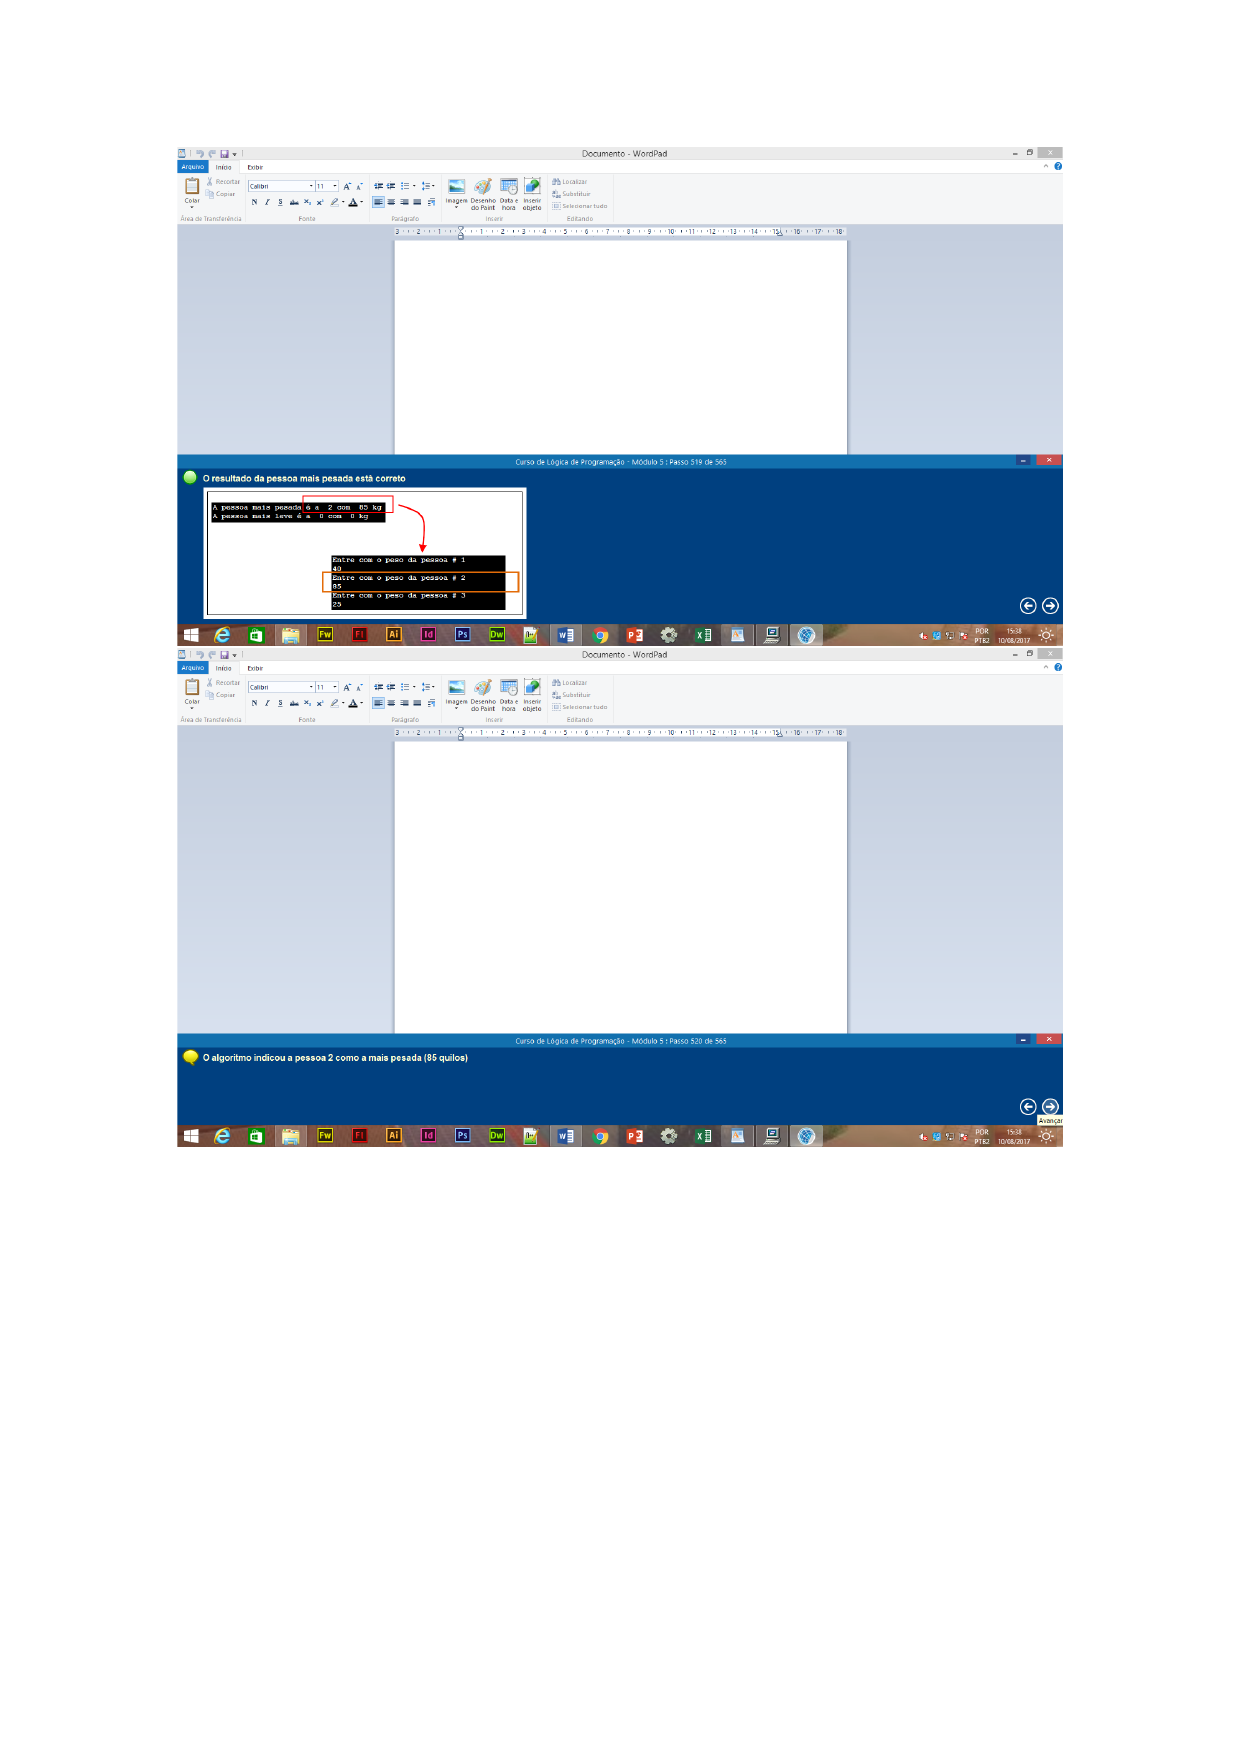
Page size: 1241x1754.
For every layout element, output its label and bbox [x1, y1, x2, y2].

picture [177, 147, 1063, 646]
picture [177, 648, 1063, 1147]
